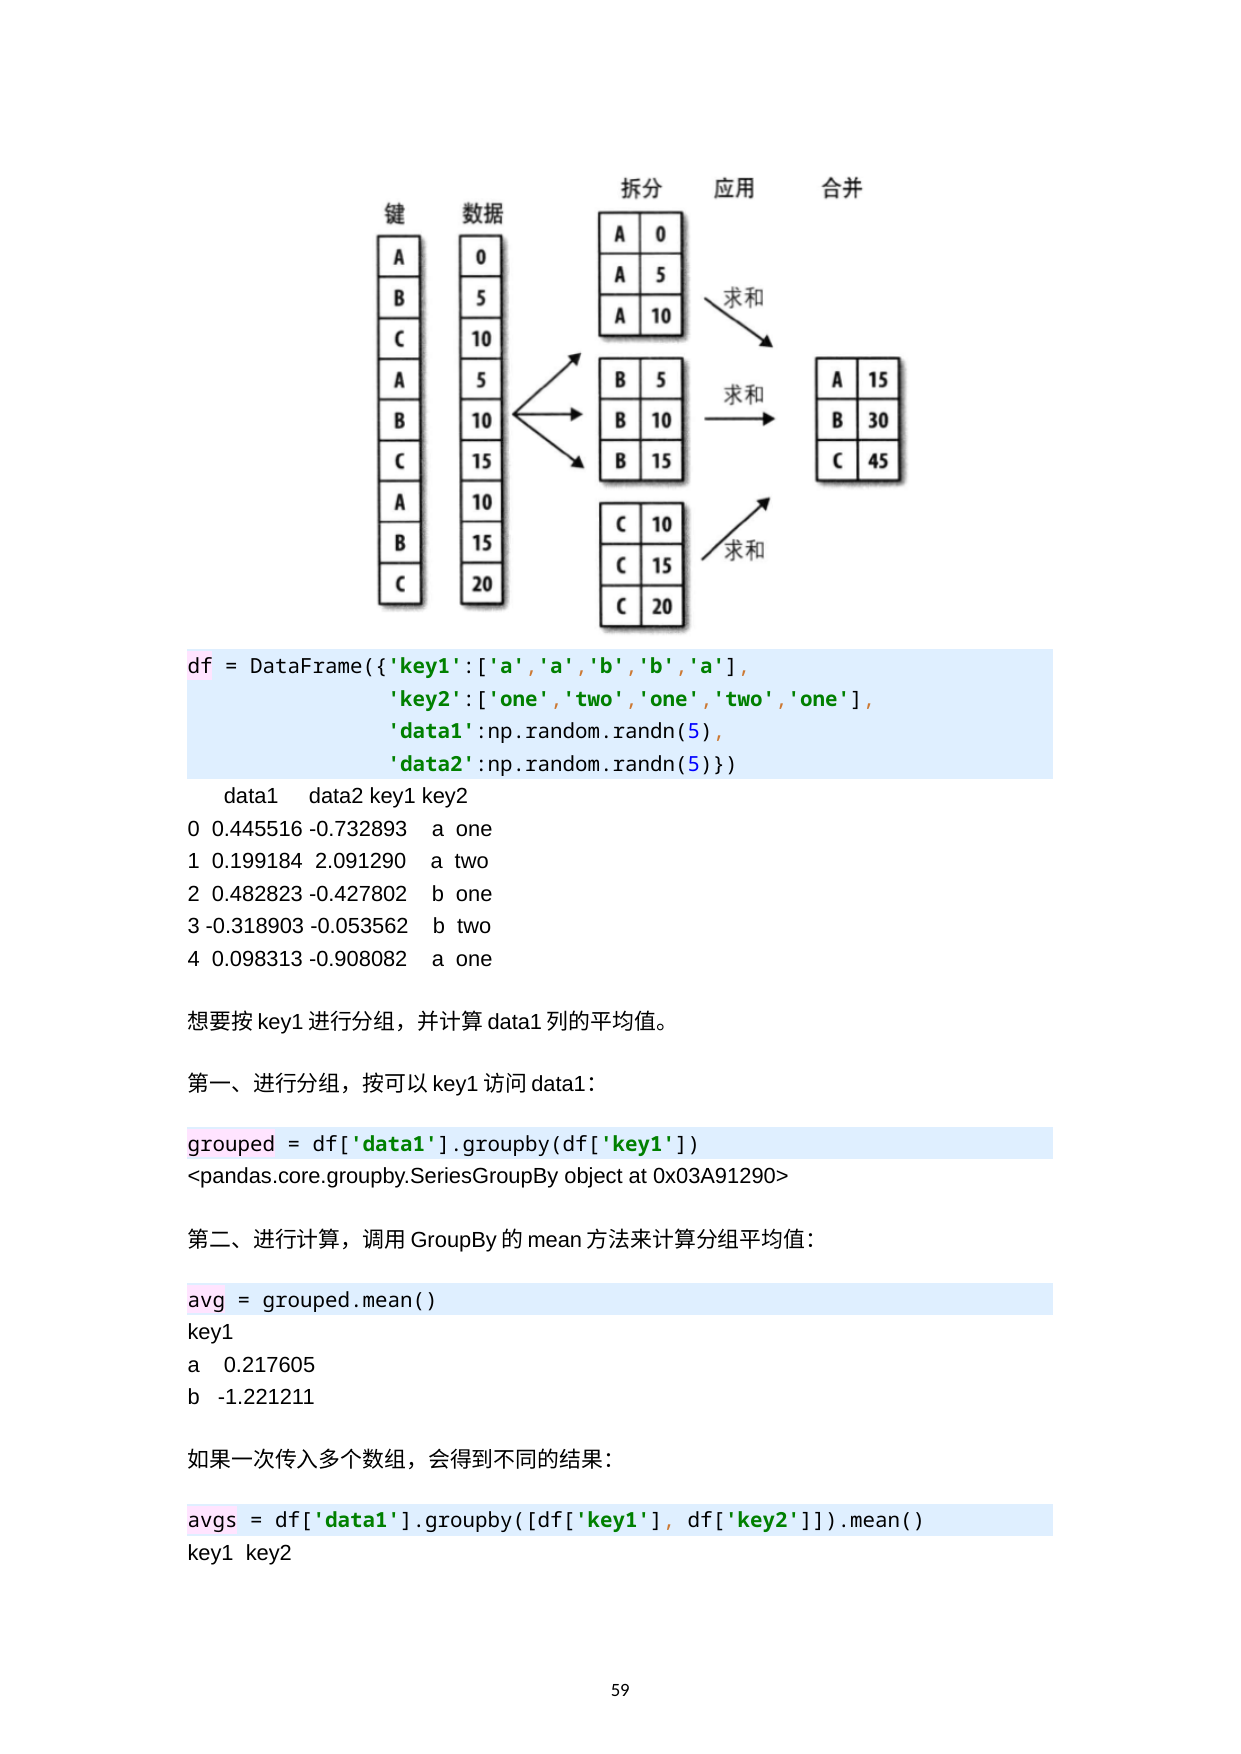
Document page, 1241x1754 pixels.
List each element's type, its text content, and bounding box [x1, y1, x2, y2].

text key1 key2 [187, 1536, 1053, 1569]
text grouped = df['data1'].groupby(df['key1']) [187, 1127, 1053, 1159]
text avg = grouped.mean() [187, 1283, 1053, 1315]
text b -1.221211 [187, 1380, 1053, 1413]
text 第二、进行计算，调用GroupBy的mean方法来计算分组平均值： [187, 1221, 1053, 1254]
text <pandas.core.groupby.SeriesGroupBy object at 0x03A91290> [187, 1159, 1053, 1192]
picture [231, 162, 1010, 641]
text 3 -0.318903 -0.053562 b two [187, 909, 1053, 942]
text data1 data2 key1 key2 [187, 779, 1053, 812]
text 4 0.098313 -0.908082 a one [187, 942, 1053, 974]
text 2 0.482823 -0.427802 b one [187, 877, 1053, 909]
text key1 [187, 1315, 1053, 1348]
text a 0.217605 [187, 1348, 1053, 1380]
text 0 0.445516 -0.732893 a one [187, 812, 1053, 844]
text 想要按key1进行分组，并计算data1列的平均值。 [187, 1004, 1053, 1036]
text df = DataFrame({'key1':['a','a','b','b','a'], 'key2':['one','two','one','two','one'], 'data1':np.random.randn(5), 'data2':np.random.randn(5)}) [187, 649, 1053, 779]
text 第一、进行分组，按可以key1访问data1： [187, 1065, 1053, 1098]
text 如果一次传入多个数组，会得到不同的结果： [187, 1442, 1053, 1474]
text avgs = df['data1'].groupby([df['key1'], df['key2']]).mean() [187, 1504, 1053, 1536]
text 1 0.199184 2.091290 a two [187, 844, 1053, 877]
